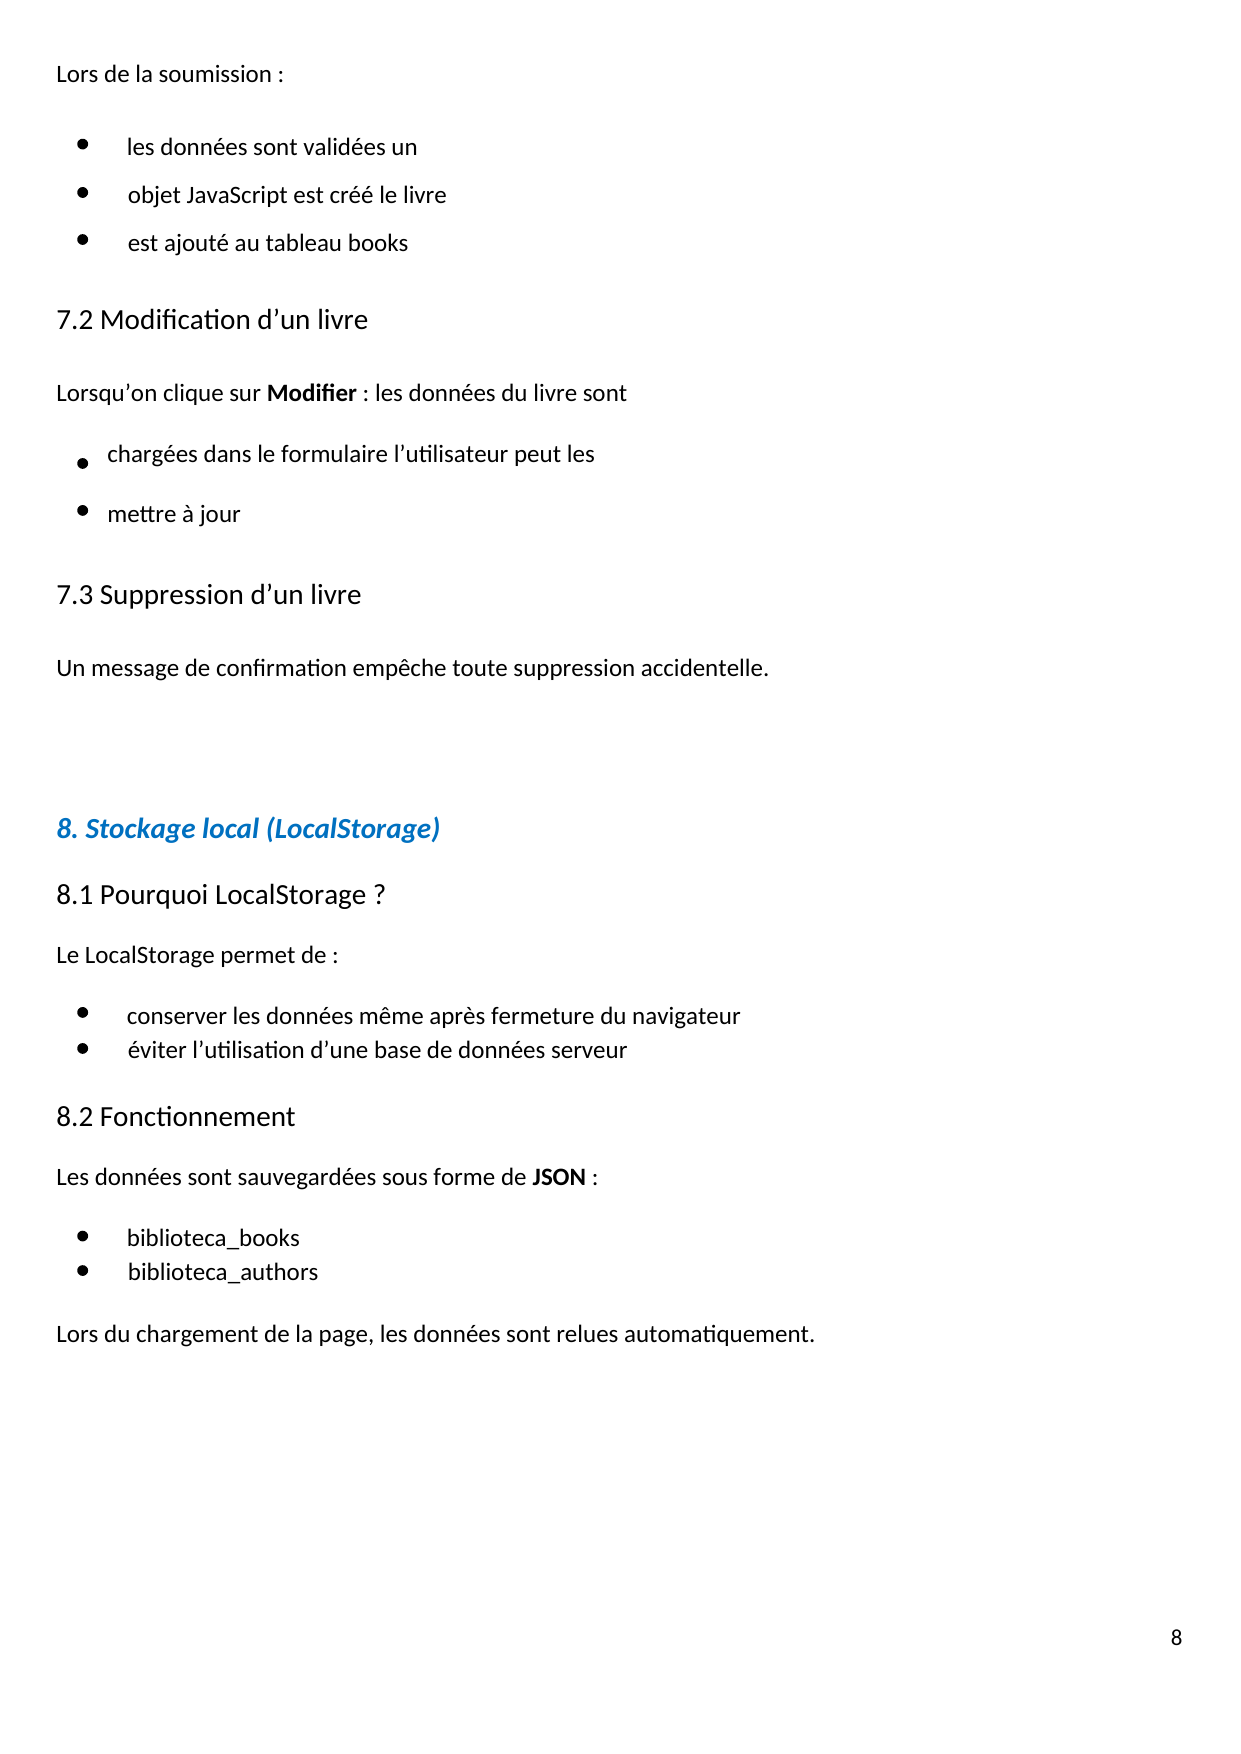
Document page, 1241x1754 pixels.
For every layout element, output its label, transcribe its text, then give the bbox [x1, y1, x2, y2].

text 7.2 Modification d’un livre [56, 301, 796, 337]
text biblioteca_books biblioteca_authors [77, 1222, 470, 1287]
subtitle 8. Stockage local (LocalStorage) [56, 811, 1182, 846]
text Un message de confirmation empêche toute suppression accidentelle. [56, 652, 1182, 683]
text Le LocalStorage permet de : [56, 939, 1182, 969]
text Les données sont sauvegardées sous forme de JSON : [56, 1161, 1182, 1191]
text 7.3 Suppression d’un livre [56, 576, 796, 612]
text Lors de la soumission : [56, 58, 1182, 88]
text Lorsqu’on clique sur Modifier : les données du livre sont chargées dans le formulaire l’utilisateur peut les mettre à jour [56, 378, 645, 528]
text 8.1 Pourquoi LocalStorage ? [56, 876, 796, 912]
text conserver les données même après fermeture du navigateur éviter l’utilisation d’une base de données serveur [77, 1000, 777, 1065]
text Lors du chargement de la page, les données sont relues automatiquement. [56, 1318, 1182, 1348]
text les données sont validées un objet JavaScript est créé le livre est ajouté au tableau books [77, 132, 460, 257]
text 8.2 Fonctionnement [56, 1098, 796, 1134]
